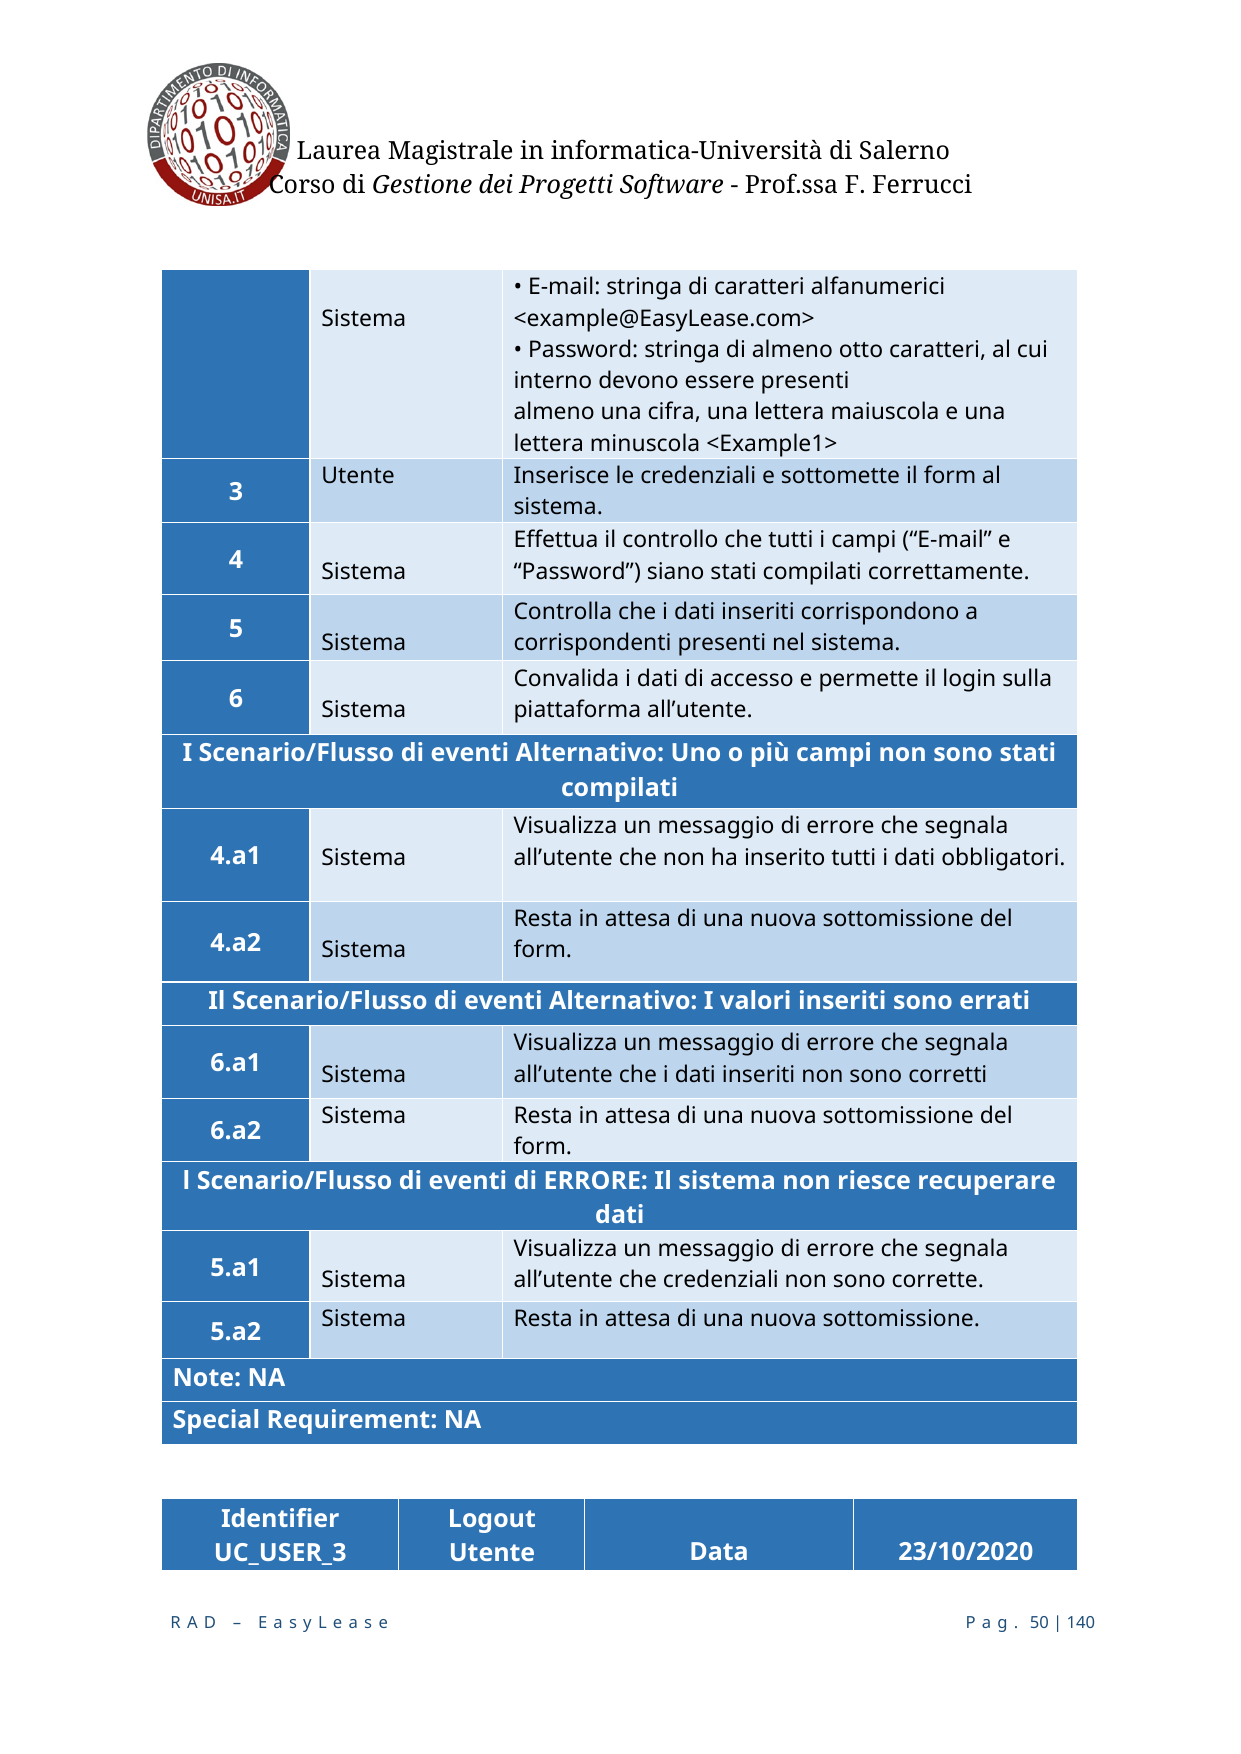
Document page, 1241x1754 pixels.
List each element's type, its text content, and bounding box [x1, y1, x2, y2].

table_cell Inserisce le credenziali e sottomette il form al sistema. [503, 459, 1077, 522]
table_cell Sistema [311, 270, 502, 458]
table_cell 6.a2 [162, 1099, 309, 1161]
table_cell Resta in attesa di una nuova sottomissione. [503, 1302, 1077, 1358]
table_header 23/10/2020 [854, 1499, 1077, 1570]
table_cell 6 [162, 661, 309, 734]
table_cell Sistema [311, 1026, 502, 1098]
table_cell 2 [162, 270, 309, 458]
table_cell Resta in attesa di una nuova sottomissione del form. [503, 1099, 1077, 1161]
table_cell I Scenario/Flusso di eventi Alternativo: Uno o più campi non sono stati compilati [162, 735, 1077, 808]
table_cell 4.a1 [162, 809, 309, 901]
table_cell Special Requirement: NA [162, 1402, 1077, 1444]
table_cell Sistema [311, 595, 502, 660]
table_cell Resta in attesa di una nuova sottomissione del form. [503, 902, 1077, 981]
table_cell Note: NA [162, 1359, 1077, 1401]
table_cell Visualizza un messaggio di errore che segnala all’utente che non ha inserito tutti i dati obbligatori. [503, 809, 1077, 901]
table_cell 5.a1 [162, 1231, 309, 1301]
table_cell Sistema [311, 902, 502, 981]
table_cell Convalida i dati di accesso e permette il login sulla piattaforma all’utente. [503, 661, 1077, 734]
table_cell l Scenario/Flusso di eventi di ERRORE: Il sistema non riesce recuperare dati [162, 1162, 1077, 1230]
table_cell 3 [162, 459, 309, 522]
table_cell 6.a1 [162, 1026, 309, 1098]
table_cell Sistema [311, 1099, 502, 1161]
table_cell 4.a2 [162, 902, 309, 981]
table_cell Il Scenario/Flusso di eventi Alternativo: I valori inseriti sono errati [162, 983, 1077, 1025]
table_cell Utente [311, 459, 502, 522]
table_header Data [585, 1499, 853, 1570]
table_cell Sistema [311, 523, 502, 594]
table_cell 5 [162, 595, 309, 660]
table_cell Visualizza un messaggio di errore che segnala all’utente che credenziali non sono corrette. [503, 1231, 1077, 1301]
table_cell Sistema [311, 1302, 502, 1358]
table_cell Sistema [311, 1231, 502, 1301]
table_cell Sistema [311, 661, 502, 734]
table_cell Controlla che i dati inseriti corrispondono a corrispondenti presenti nel sistema. [503, 595, 1077, 660]
table_cell 5.a2 [162, 1302, 309, 1358]
picture [147, 63, 290, 206]
table_cell 4 [162, 523, 309, 594]
table_header Identifier UC_USER_3 [162, 1499, 398, 1570]
table_header Logout Utente [399, 1499, 584, 1570]
table_cell Effettua il controllo che tutti i campi (“E-mail” e “Password”) siano stati compilati correttamente. [503, 523, 1077, 594]
table_cell Visualizza un messaggio di errore che segnala all’utente che i dati inseriti non sono corretti [503, 1026, 1077, 1098]
table_cell Sistema [311, 809, 502, 901]
